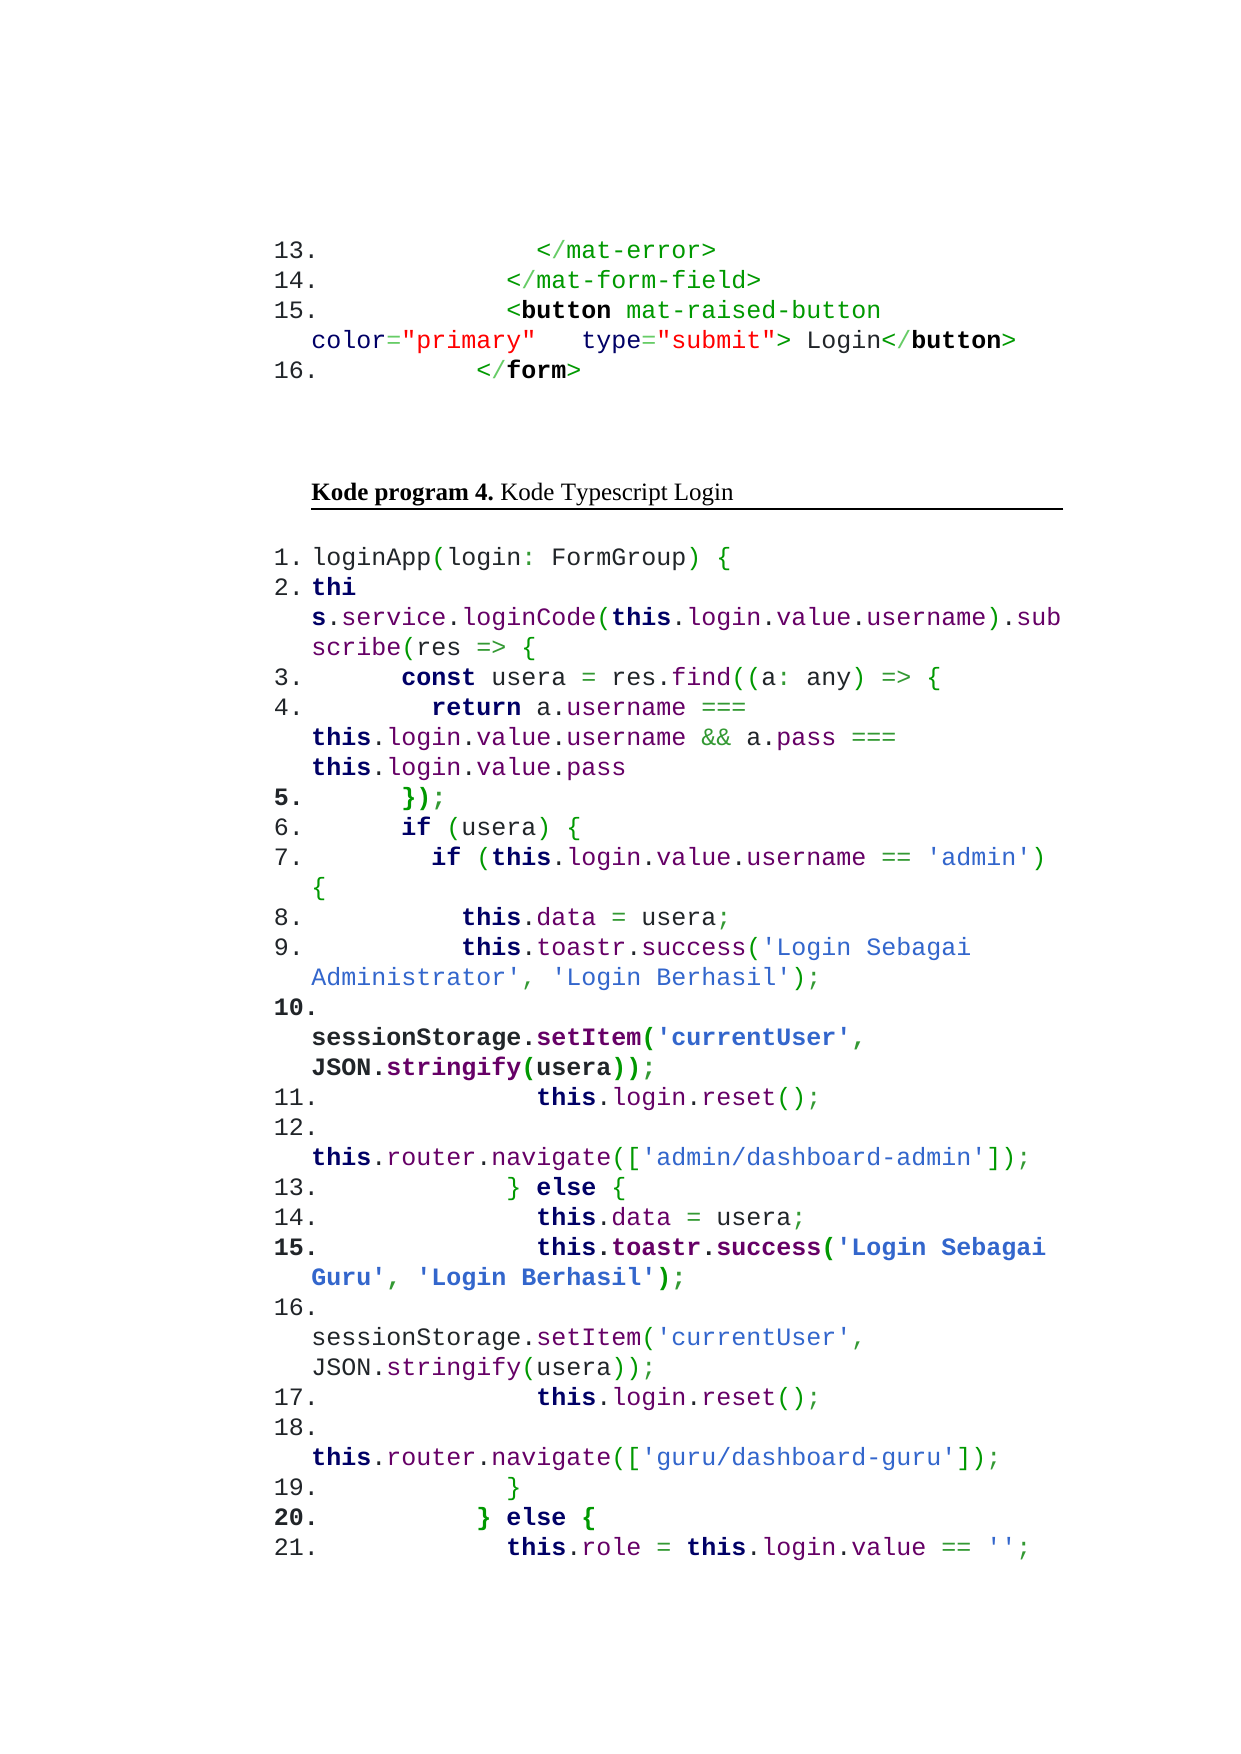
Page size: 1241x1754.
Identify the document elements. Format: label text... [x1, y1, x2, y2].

list if (this.login.value.username == 'admin') { [274, 843, 1063, 903]
list Kode program 4. Kode Typescript Login [311, 477, 1063, 508]
list this.service.loginCode(this.login.value.username).subscribe(res => { [274, 573, 1063, 663]
list } else { [274, 1173, 1063, 1203]
list this.data = usera; [274, 903, 1063, 933]
list this.toastr.success('Login Sebagai Guru', 'Login Berhasil'); [274, 1233, 1063, 1293]
list <button mat-raised-button color="primary" type="submit"> Login</button> [274, 296, 1063, 356]
list const usera = res.find((a: any) => { [274, 663, 1063, 693]
list this.login.reset(); [274, 1083, 1063, 1113]
list </form> [274, 356, 1063, 386]
list this.login.reset(); [274, 1383, 1063, 1413]
list sessionStorage.setItem('currentUser', JSON.stringify(usera)); [274, 1293, 1063, 1383]
list if (usera) { [274, 813, 1063, 843]
list this.role = this.login.value == ''; [274, 1533, 1063, 1563]
list sessionStorage.setItem('currentUser', JSON.stringify(usera)); [274, 993, 1063, 1083]
list } [274, 1473, 1063, 1503]
list </mat-error> [274, 236, 1063, 266]
list this.router.navigate(['guru/dashboard-guru']); [274, 1413, 1063, 1473]
list this.toastr.success('Login Sebagai Administrator', 'Login Berhasil'); [274, 933, 1063, 993]
list this.router.navigate(['admin/dashboard-admin']); [274, 1113, 1063, 1173]
list loginApp(login: FormGroup) { [274, 543, 1063, 573]
list </mat-form-field> [274, 266, 1063, 296]
list return a.username === this.login.value.username && a.pass === this.login.value.pass [274, 693, 1063, 783]
list this.data = usera; [274, 1203, 1063, 1233]
list } else { [274, 1503, 1063, 1533]
list }); [274, 783, 1063, 813]
